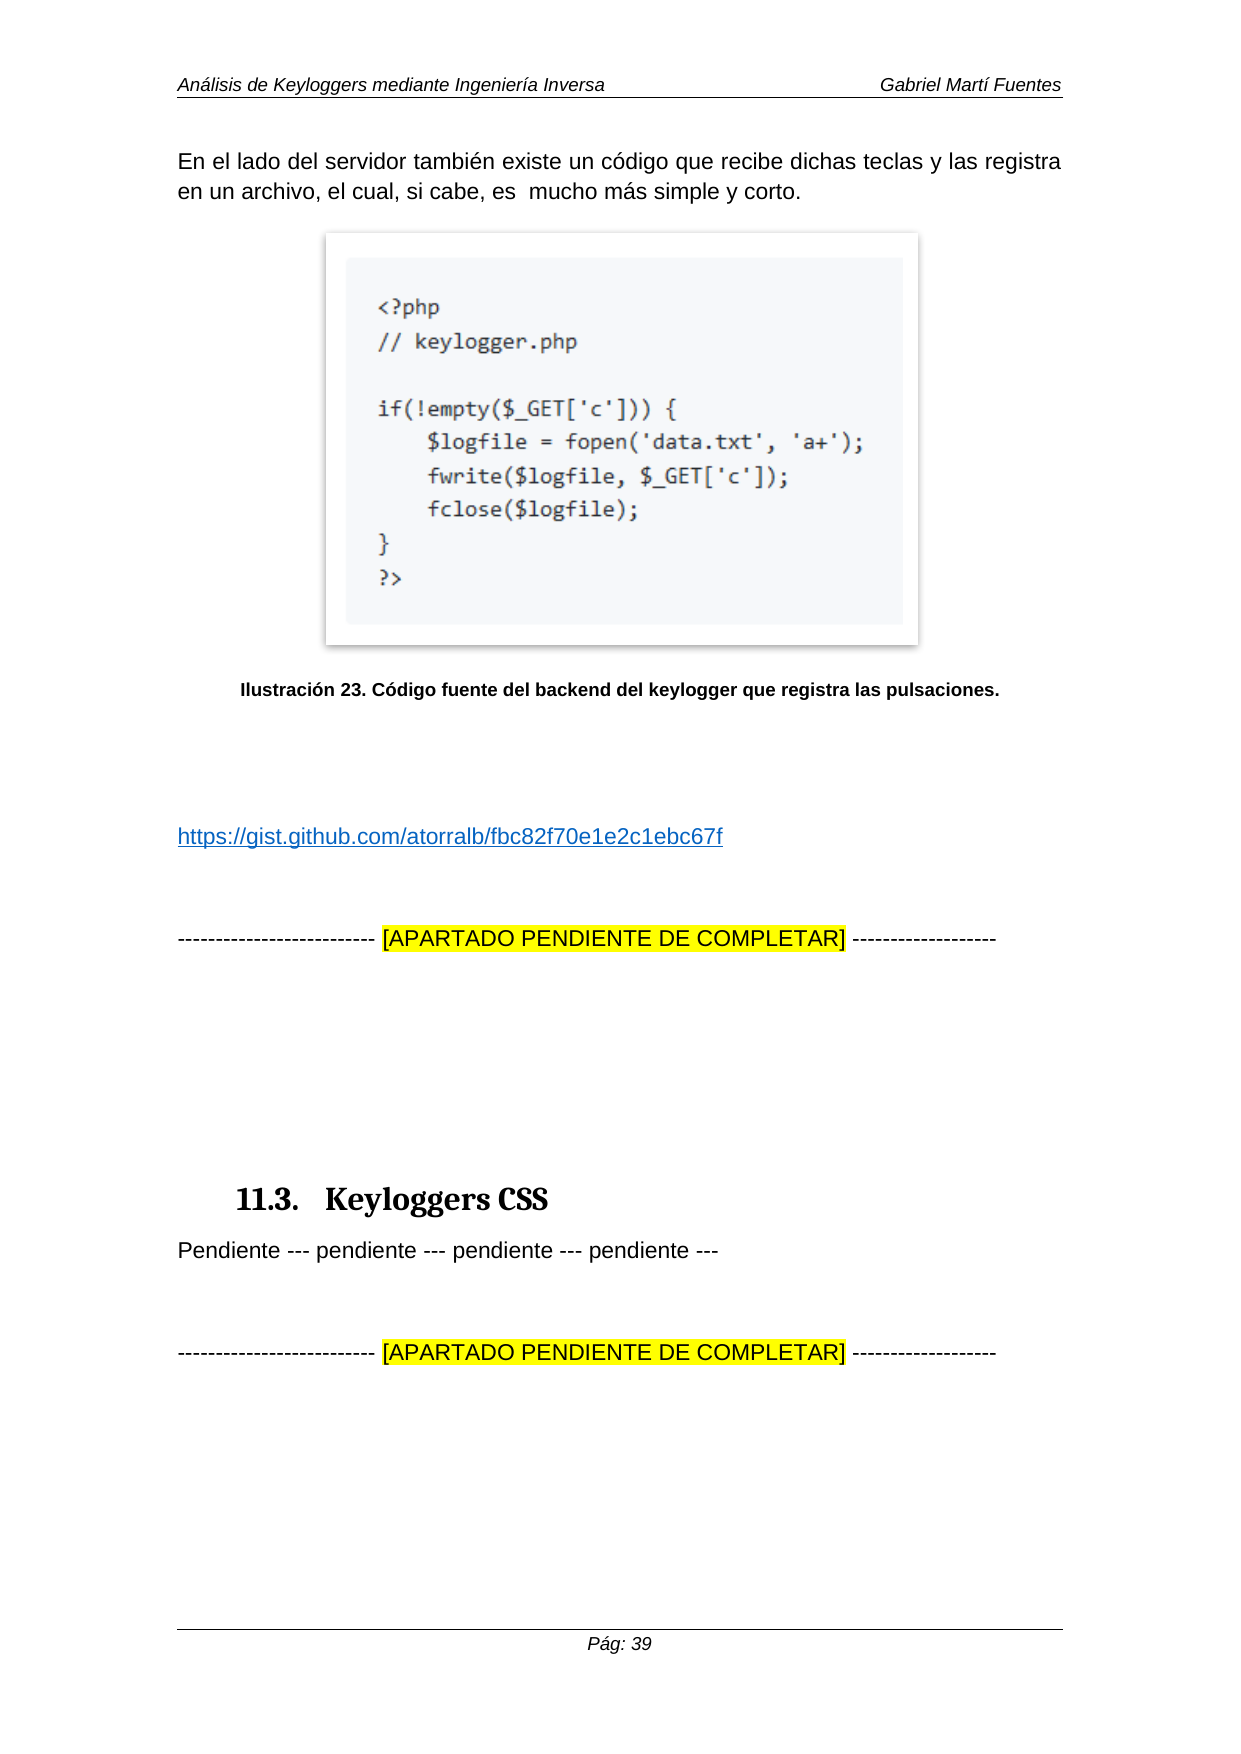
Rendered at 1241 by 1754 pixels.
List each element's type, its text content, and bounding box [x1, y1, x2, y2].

text Pendiente --- pendiente --- pendiente --- pendiente --- [177, 1237, 1063, 1263]
text https://gist.github.com/atorralb/fbc82f70e1e2c1ebc67f [177, 823, 1063, 849]
text -------------------------- [APARTADO PENDIENTE DE COMPLETAR] ------------------- [846, 925, 1063, 952]
text -------------------------- [APARTADO PENDIENTE DE COMPLETAR] ------------------- [177, 1339, 382, 1365]
subtitle Keyloggers CSS [236, 1180, 1063, 1219]
picture [340, 248, 903, 630]
text En el lado del servidor también existe un código que recibe dichas teclas y las registra en un archivo, el cual, si cabe, es mucho más simple y corto. [177, 148, 1063, 204]
text -------------------------- [APARTADO PENDIENTE DE COMPLETAR] ------------------- [177, 925, 382, 952]
text -------------------------- [APARTADO PENDIENTE DE COMPLETAR] ------------------- [846, 1339, 1063, 1365]
text Ilustración 23. Código fuente del backend del keylogger que registra las pulsaciones. [177, 679, 1063, 700]
